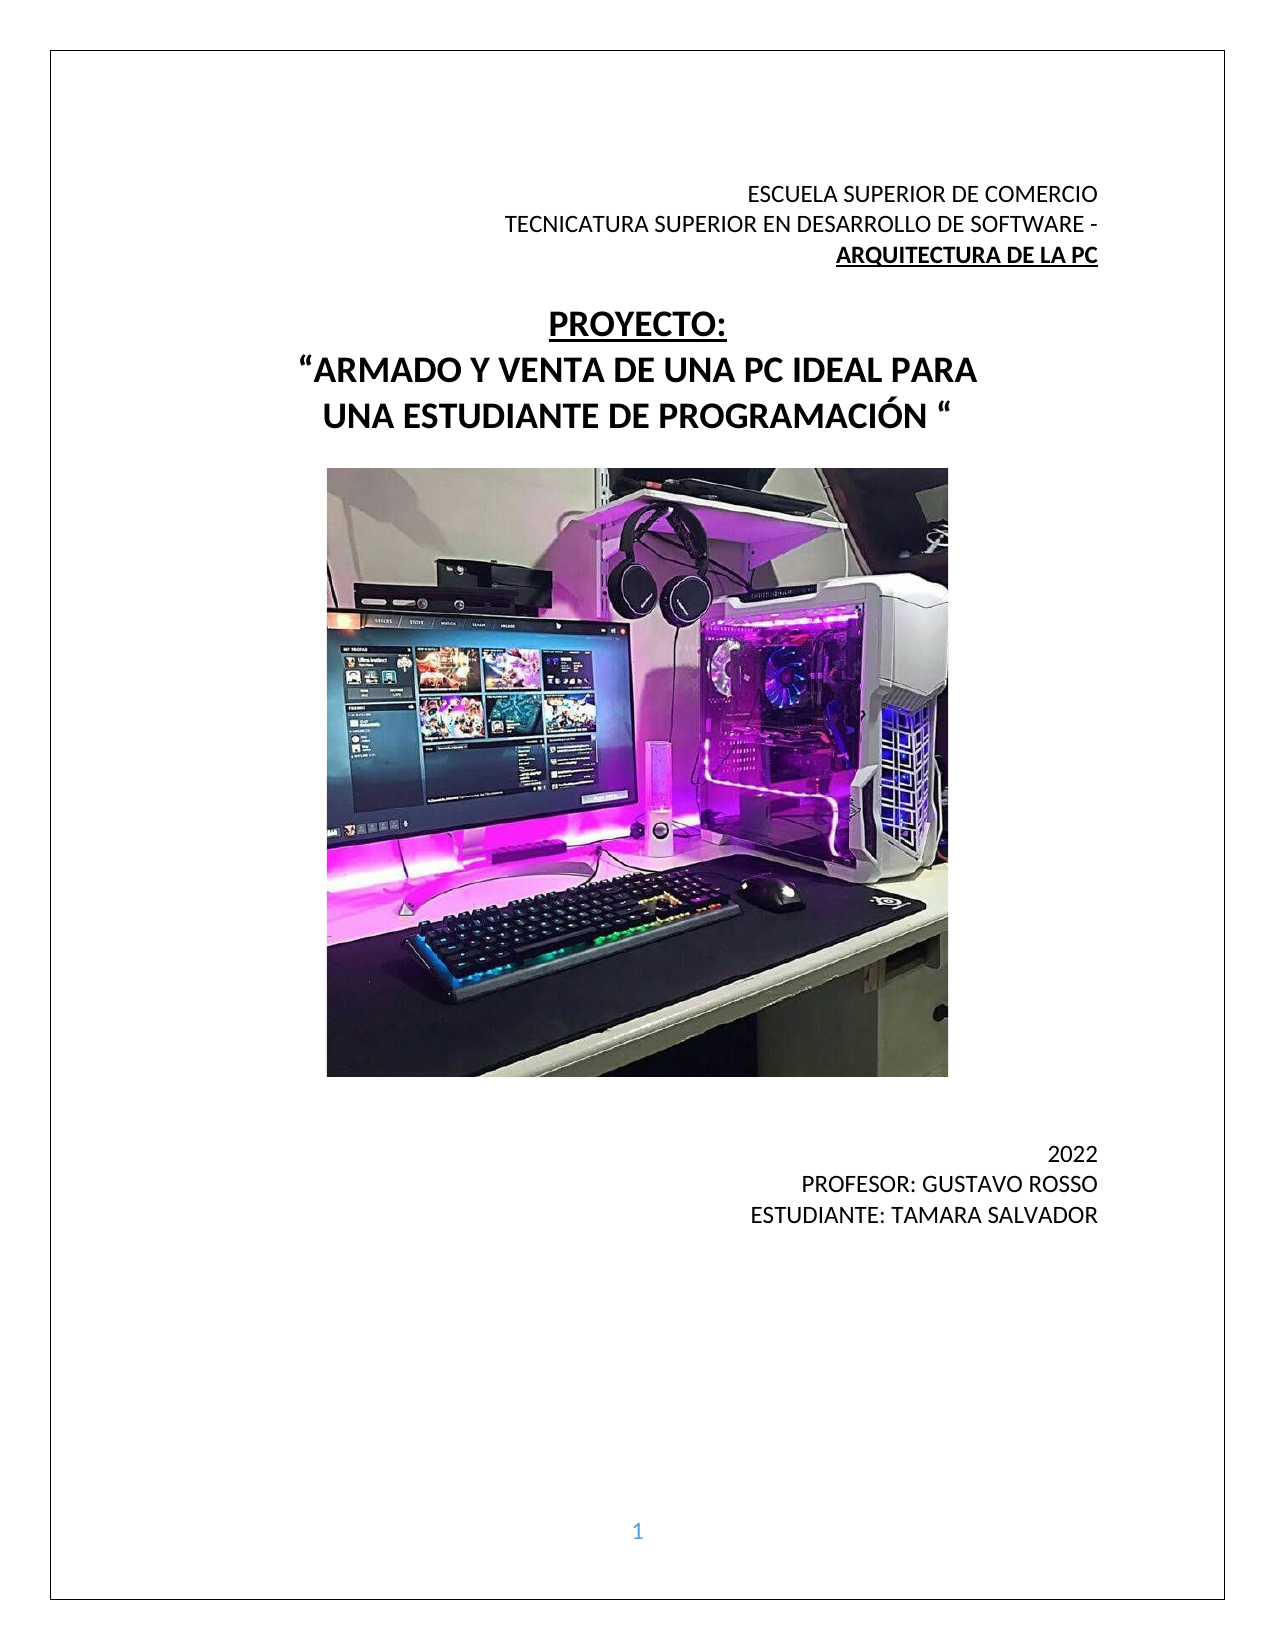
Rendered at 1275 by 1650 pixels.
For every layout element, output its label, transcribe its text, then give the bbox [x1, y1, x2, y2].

text ESTUDIANTE: TAMARA SALVADOR [177, 1199, 1098, 1230]
text 2022 [177, 1138, 1098, 1169]
text ARQUITECTURA DE LA PC [177, 239, 1098, 269]
text PROYECTO: [177, 300, 1098, 346]
text ESCUELA SUPERIOR DE COMERCIO [177, 178, 1098, 208]
text PROFESOR: GUSTAVO ROSSO [177, 1169, 1098, 1199]
picture [326, 468, 949, 1077]
text “ARMADO Y VENTA DE UNA PC IDEAL PARA [177, 346, 1098, 392]
text UNA ESTUDIANTE DE PROGRAMACIÓN “ [177, 392, 1098, 438]
text TECNICATURA SUPERIOR EN DESARROLLO DE SOFTWARE - [177, 208, 1098, 239]
